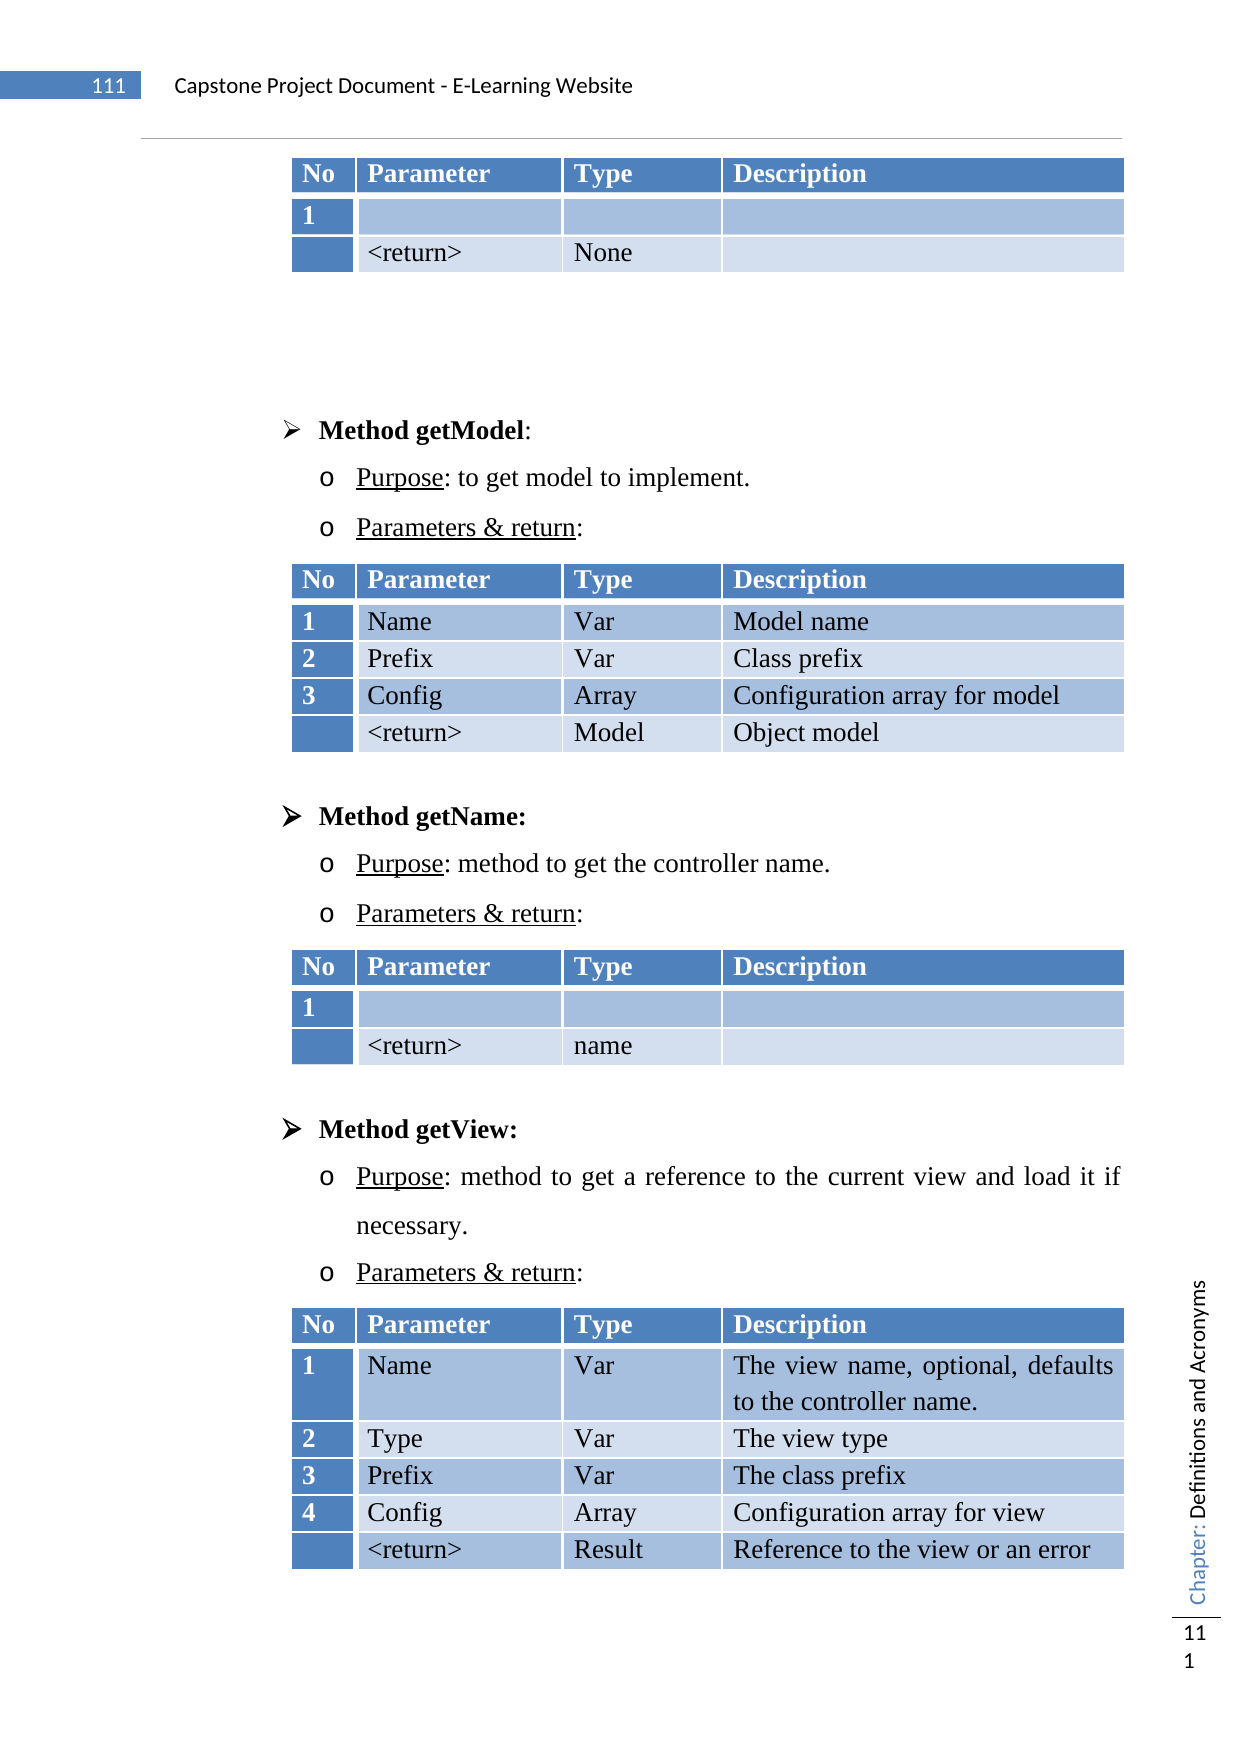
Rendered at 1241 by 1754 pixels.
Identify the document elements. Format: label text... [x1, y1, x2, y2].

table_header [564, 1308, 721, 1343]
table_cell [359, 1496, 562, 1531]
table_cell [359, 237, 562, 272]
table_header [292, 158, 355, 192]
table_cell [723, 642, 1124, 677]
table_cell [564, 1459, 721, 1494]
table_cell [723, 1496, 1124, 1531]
list Method getName: [281, 801, 1122, 832]
list Parameters & return: [319, 1256, 1122, 1289]
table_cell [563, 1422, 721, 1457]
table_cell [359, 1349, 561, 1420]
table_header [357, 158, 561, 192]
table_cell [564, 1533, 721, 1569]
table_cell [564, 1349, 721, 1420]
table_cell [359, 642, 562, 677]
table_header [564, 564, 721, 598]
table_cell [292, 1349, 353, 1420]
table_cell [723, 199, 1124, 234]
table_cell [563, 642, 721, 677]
list Purpose: method to get the controller name. [319, 847, 1122, 881]
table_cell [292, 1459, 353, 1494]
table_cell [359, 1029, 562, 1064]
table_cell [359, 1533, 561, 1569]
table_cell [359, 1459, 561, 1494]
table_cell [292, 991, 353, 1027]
list Parameters & return: [319, 897, 1122, 931]
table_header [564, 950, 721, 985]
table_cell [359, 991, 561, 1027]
list Method getModel: [281, 414, 1122, 446]
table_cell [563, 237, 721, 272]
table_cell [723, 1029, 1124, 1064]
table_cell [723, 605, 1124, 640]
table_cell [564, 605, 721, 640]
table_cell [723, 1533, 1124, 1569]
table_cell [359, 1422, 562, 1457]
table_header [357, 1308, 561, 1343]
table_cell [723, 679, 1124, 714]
list Purpose: to get model to implement. [319, 461, 1122, 495]
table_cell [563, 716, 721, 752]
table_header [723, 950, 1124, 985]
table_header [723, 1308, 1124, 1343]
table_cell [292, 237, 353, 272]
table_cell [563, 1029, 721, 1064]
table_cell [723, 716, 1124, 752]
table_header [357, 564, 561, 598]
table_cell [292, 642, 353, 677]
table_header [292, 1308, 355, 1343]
list Parameters & return: [319, 511, 1122, 545]
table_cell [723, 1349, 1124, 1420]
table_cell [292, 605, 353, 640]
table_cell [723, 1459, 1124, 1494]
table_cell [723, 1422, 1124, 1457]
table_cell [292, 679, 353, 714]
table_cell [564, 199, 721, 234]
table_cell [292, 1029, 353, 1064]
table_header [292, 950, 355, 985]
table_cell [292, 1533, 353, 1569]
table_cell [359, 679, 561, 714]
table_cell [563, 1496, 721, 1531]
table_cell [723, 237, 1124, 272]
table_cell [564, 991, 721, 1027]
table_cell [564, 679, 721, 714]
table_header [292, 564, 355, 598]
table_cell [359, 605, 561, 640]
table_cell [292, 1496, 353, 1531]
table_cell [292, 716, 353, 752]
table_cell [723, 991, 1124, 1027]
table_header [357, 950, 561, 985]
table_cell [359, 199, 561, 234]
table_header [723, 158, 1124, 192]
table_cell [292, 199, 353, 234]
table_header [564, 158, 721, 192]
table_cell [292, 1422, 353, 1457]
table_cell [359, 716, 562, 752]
list Purpose: method to get a reference to the current view and load it if necessary. [319, 1160, 1122, 1240]
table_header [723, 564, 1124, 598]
list Method getView: [281, 1113, 1122, 1144]
